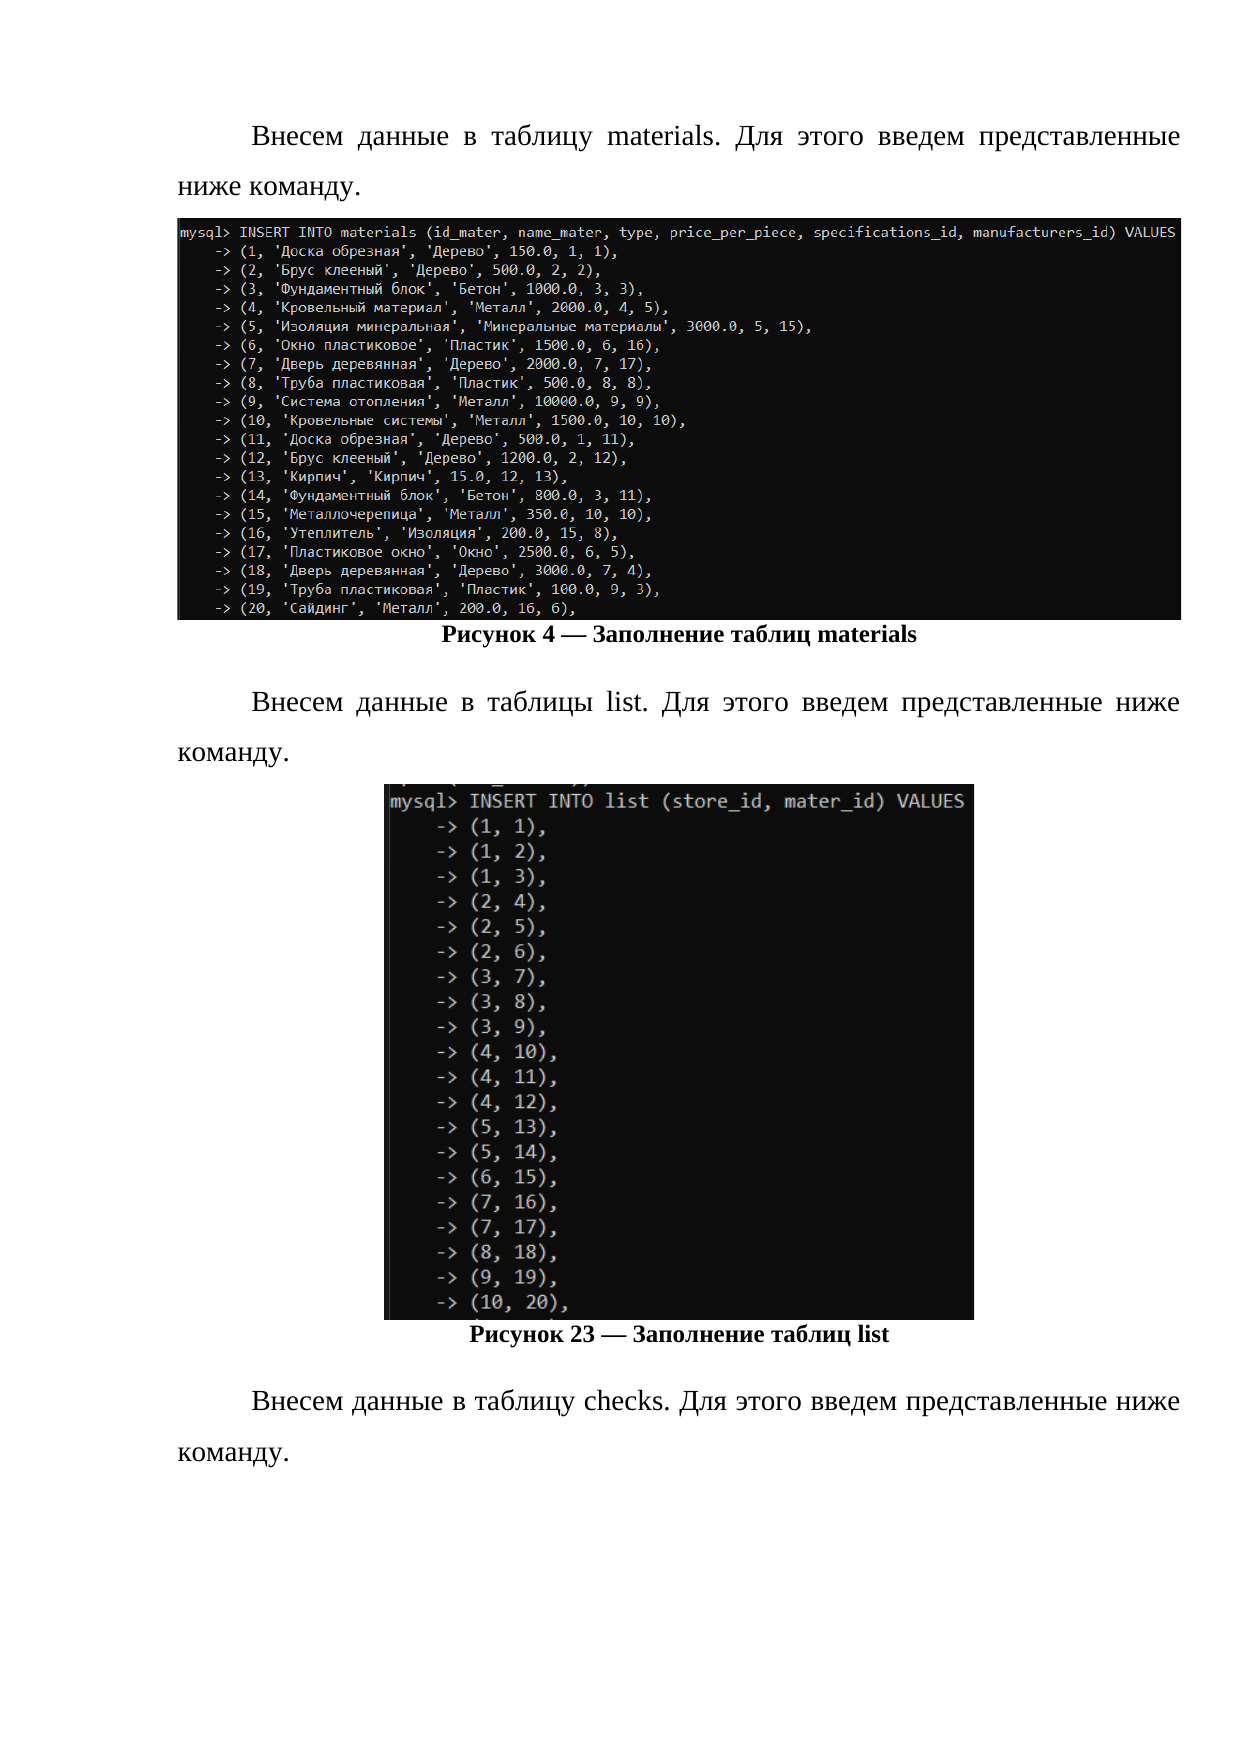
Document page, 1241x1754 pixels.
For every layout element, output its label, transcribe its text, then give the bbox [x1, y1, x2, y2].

picture [384, 784, 975, 1320]
picture [177, 218, 1182, 620]
text Внесем данные в таблицу checks. Для этого введем представленные ниже команду. [177, 1383, 1181, 1467]
text Внесем данные в таблицу materials. Для этого введем представленные ниже команду. [177, 118, 1181, 202]
text Рисунок 23 — Заполнение таблиц list [177, 1319, 1181, 1348]
text Внесем данные в таблицы list. Для этого введем представленные ниже команду. [177, 684, 1181, 768]
